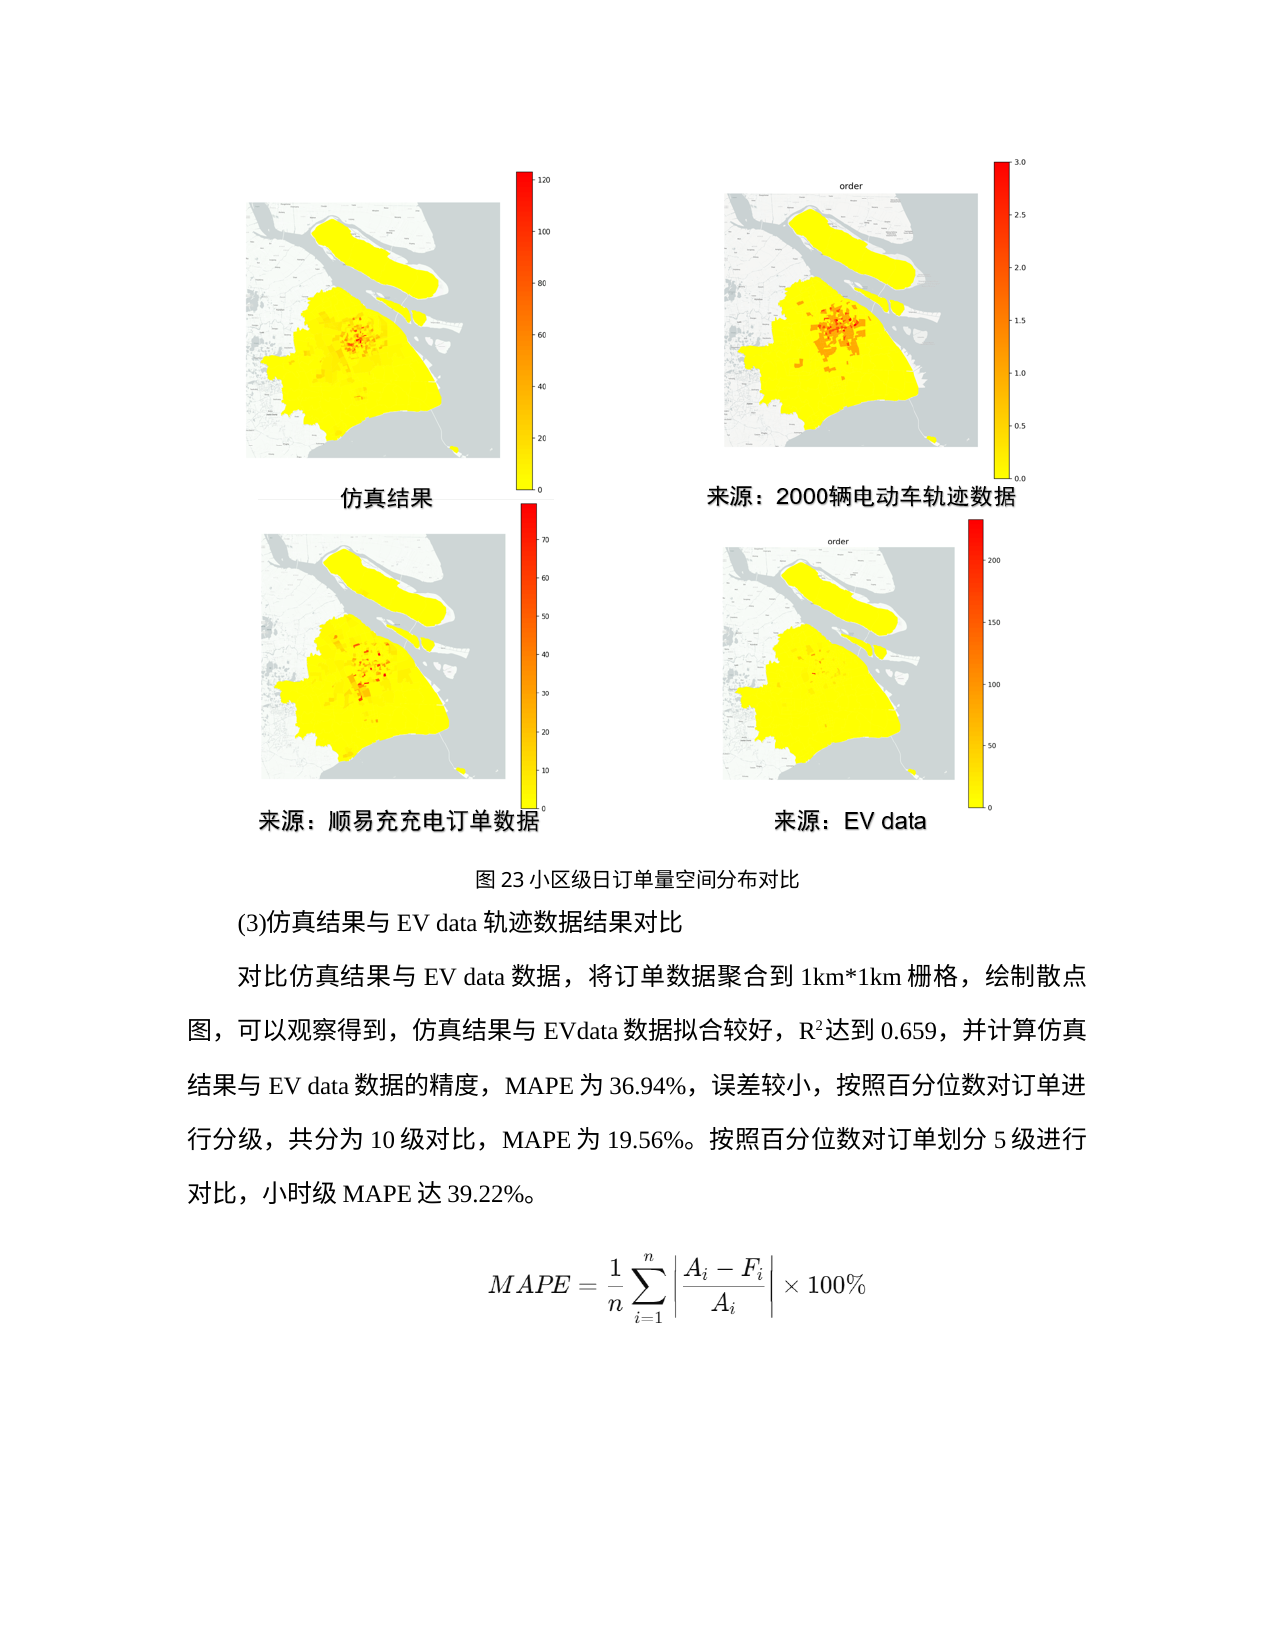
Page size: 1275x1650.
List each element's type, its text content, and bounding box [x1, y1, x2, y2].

text (3)仿真结果与EV data 轨迹数据结果对比 [187, 902, 1087, 938]
picture [224, 150, 1051, 841]
text 图 23 小区级日订单量空间分布对比 [187, 863, 1087, 894]
text 对比仿真结果与EV data数据，将订单数据聚合到1km*1km栅格，绘制散点图，可以观察得到，仿真结果与EVdata数据拟合较好，R2达到0.659，并计算仿真结果与 EV data数据的精度，MAPE为36.94%，误差较小，按照百分位数对订单进行分级，共分为10级对比，MAPE为19.56%。按照百分位数对订单划分5级进行对比，小时级MAPE达39.22%。 [187, 956, 1087, 1210]
picture [424, 1228, 901, 1350]
